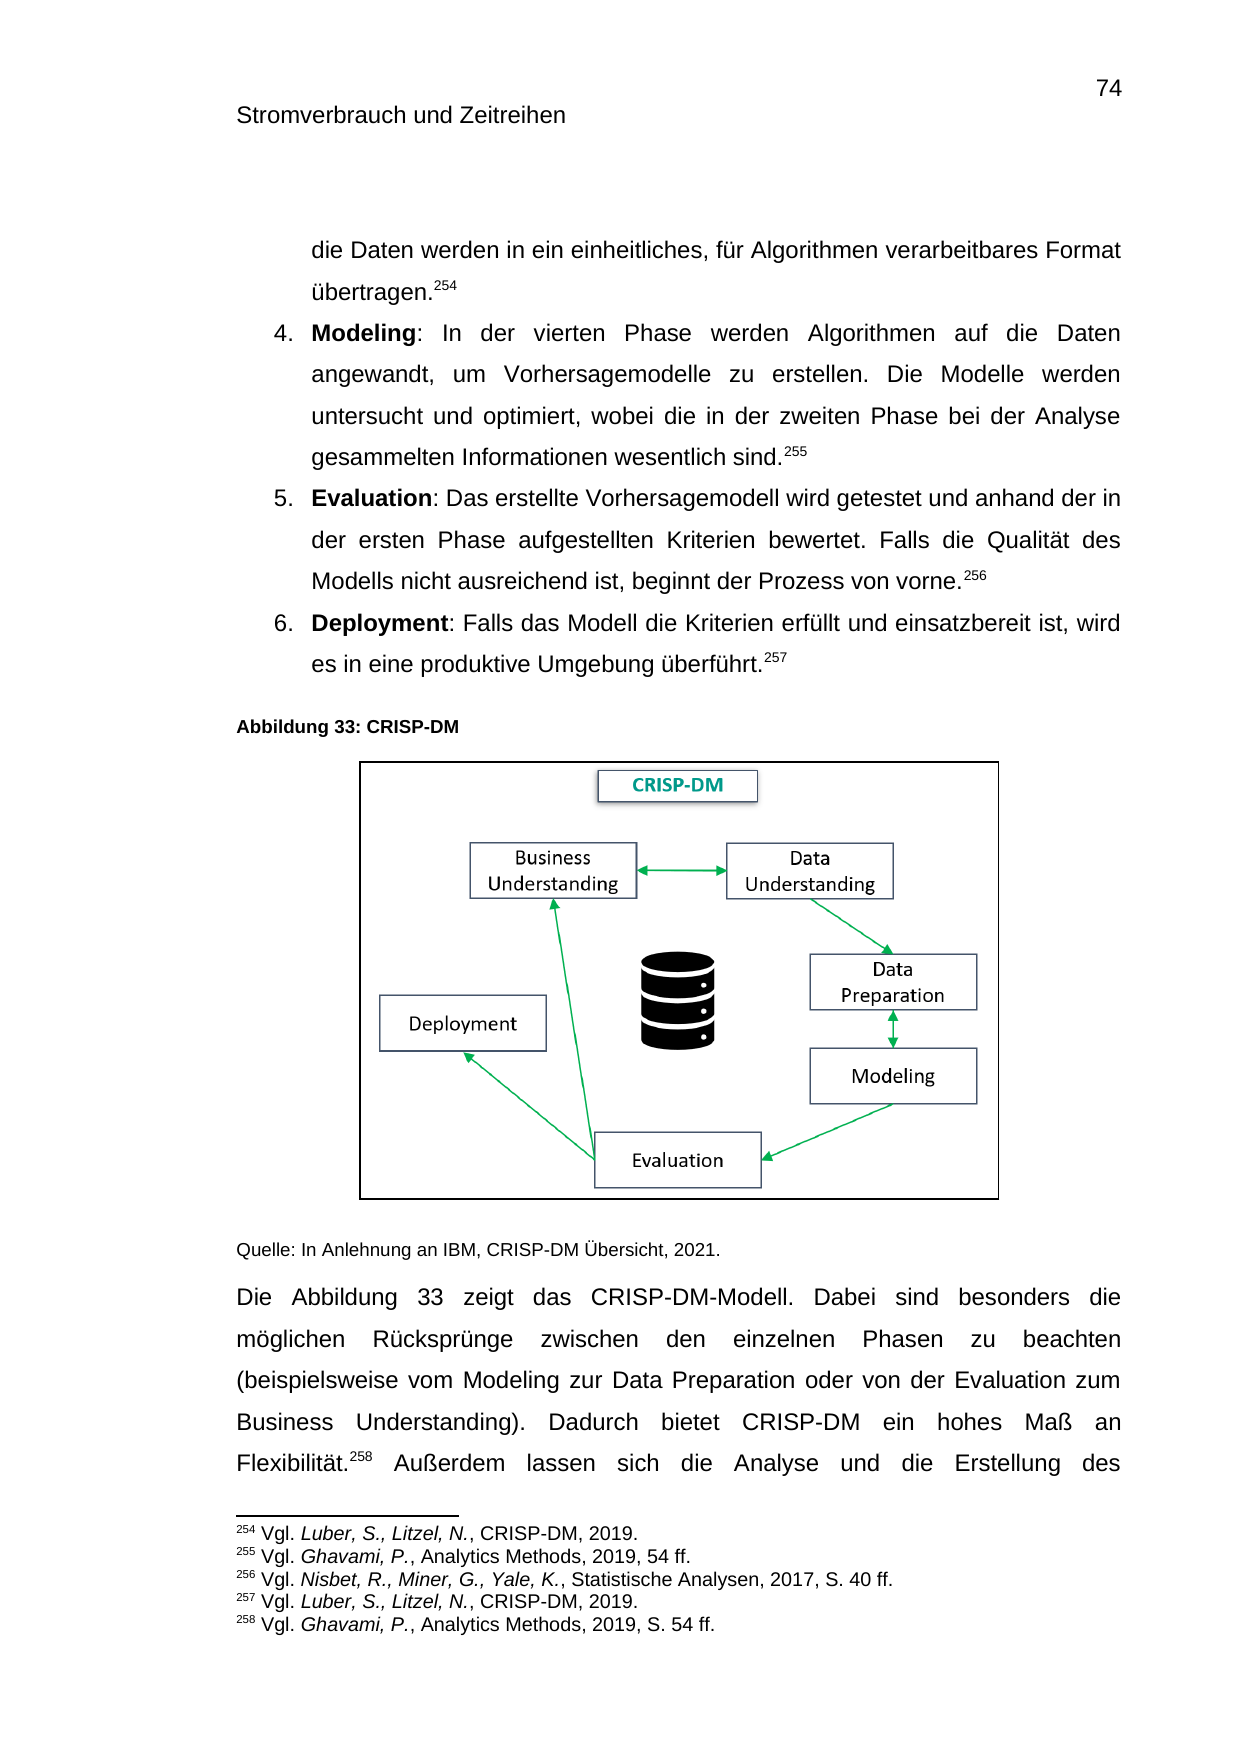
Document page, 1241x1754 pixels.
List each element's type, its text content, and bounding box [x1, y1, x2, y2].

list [274, 236, 1122, 305]
picture [361, 763, 998, 1198]
list Deployment: Falls das Modell die Kriterien erfüllt und einsatzbereit ist, wird es in eine produktive Umgebung überführt. [274, 608, 1122, 677]
text Quelle: In Anlehnung an IBM, CRISP-DM Übersicht, 2021. [236, 1238, 1122, 1260]
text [236, 1283, 1122, 1476]
list Evaluation: Das erstellte Vorhersagemodell wird getestet und anhand der in der ersten Phase aufgestellten Kriterien bewertet. Falls die Qualität des Modells nicht ausreichend ist, beginnt der Prozess von vorne. [274, 484, 1122, 595]
text Abbildung 33: CRISP-DM [236, 716, 1122, 738]
list Modeling: In der vierten Phase werden Algorithmen auf die Daten angewandt, um Vorhersagemodelle zu erstellen. Die Modelle werden untersucht und optimiert, wobei die in der zweiten Phase bei der Analyse gesammelten Informationen wesentlich sind. [274, 319, 1122, 471]
